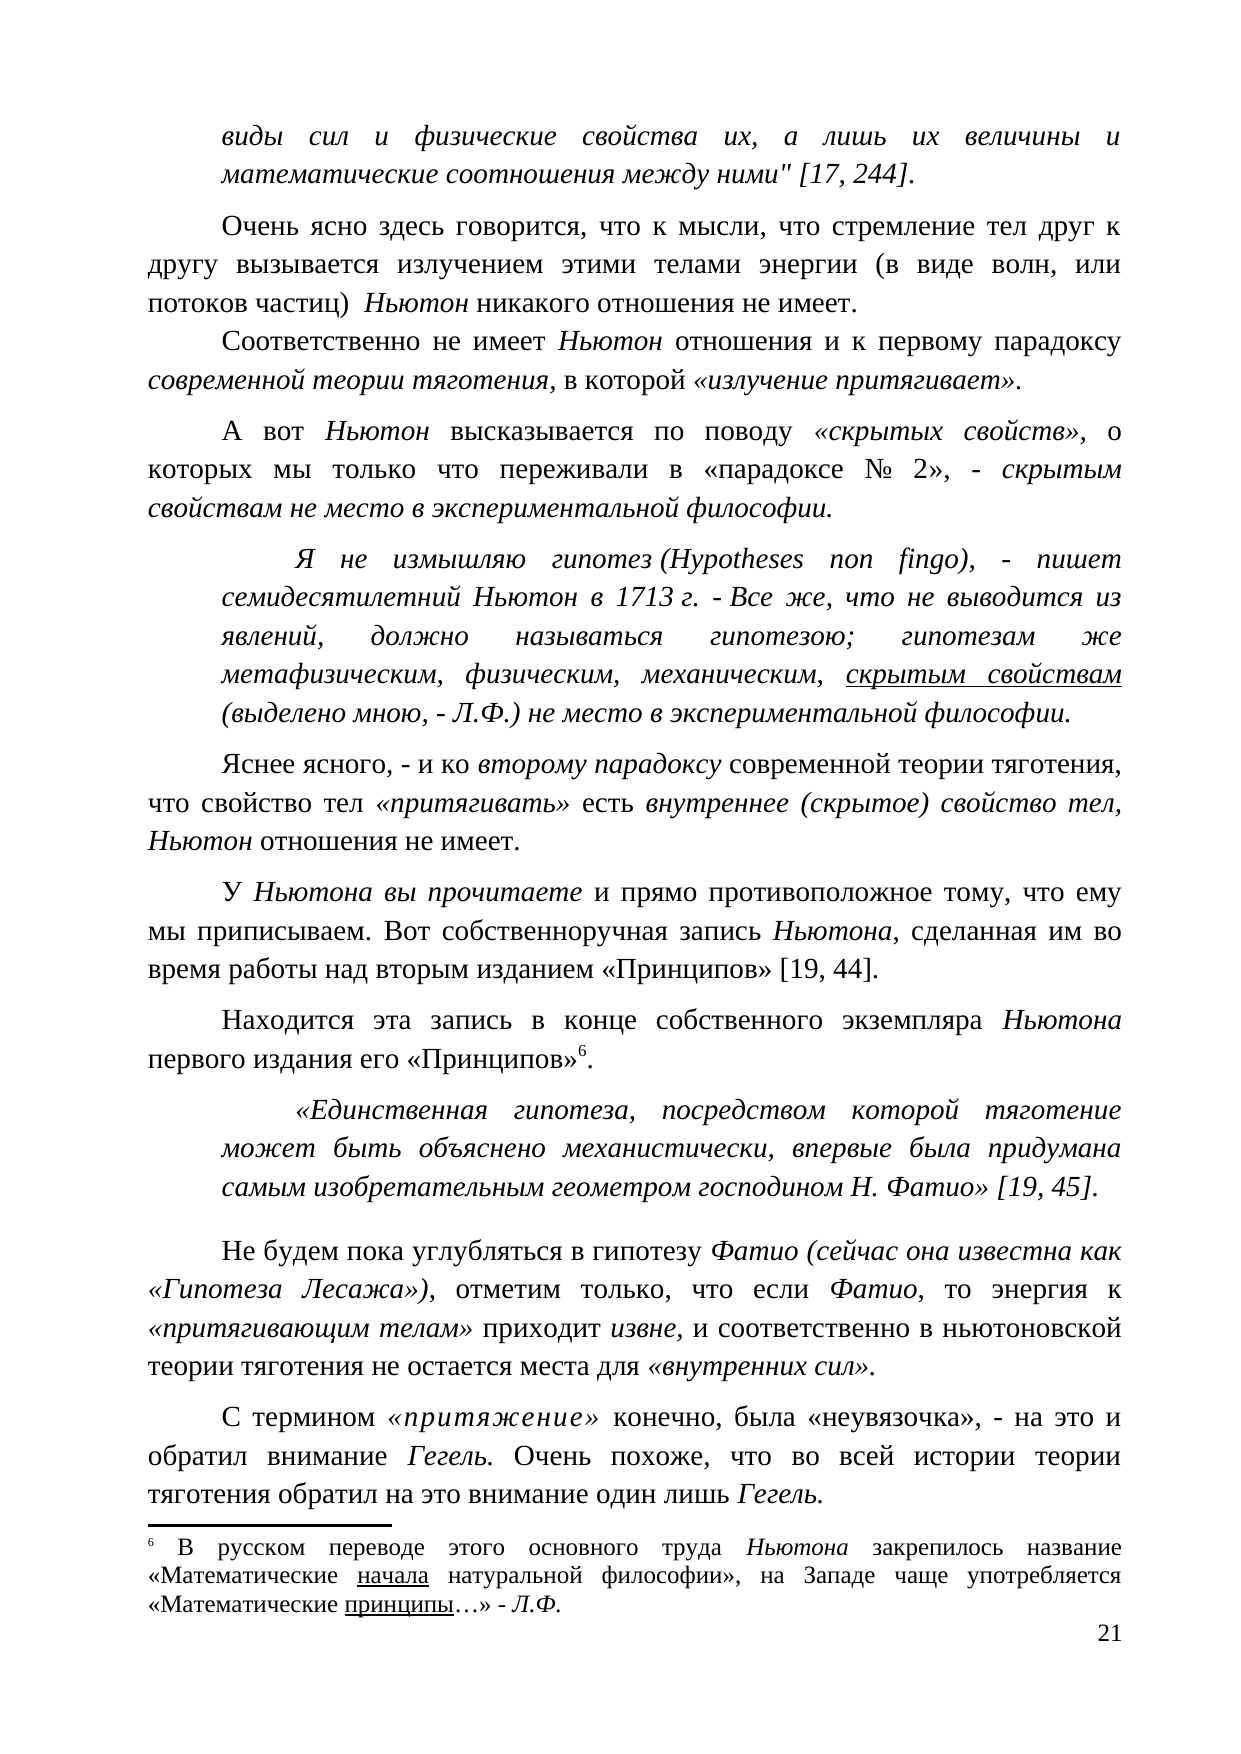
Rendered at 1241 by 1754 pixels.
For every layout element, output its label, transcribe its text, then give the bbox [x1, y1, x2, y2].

text У Ньютона вы прочитаете и прямо противоположное тому, что ему мы приписываем. Вот собственноручная запись Ньютона, сделанная им во время работы над вторым изданием «Принципов» [19, 44]. [148, 874, 1122, 985]
text Очень ясно здесь говорится, что к мысли, что стремление тел друг к другу вызывается излучением этими телами энергии (в виде волн, или потоков частиц) Ньютон никакого отношения не имеет. [148, 208, 1122, 318]
text «Единственная гипотеза, посредством которой тяготение может быть объяснено механистически, впервые была придумана самым изобретательным геометром господином Н. Фатио» [19, 45]. [221, 1092, 1122, 1203]
text А вот Ньютон высказывается по поводу «скрытых свойств», о которых мы только что переживали в «парадоксе № 2», - скрытым свойствам не место в экспериментальной философии. [148, 413, 1122, 523]
text Находится эта запись в конце собственного экземпляра Ньютона первого издания его «Принципов». [148, 1002, 1122, 1074]
text Соответственно не имеет Ньютон отношения и к первому парадоксу современной теории тяготения, в которой «излучение притягивает». [148, 323, 1122, 395]
text Не будем пока углубляться в гипотезу Фатио (сейчас она известна как «Гипотеза Лесажа»), отметим только, что если Фатио, то энергия к «притягивающим телам» приходит извне, и соответственно в ньютоновской теории тяготения не остается места для «внутренних сил». [148, 1233, 1122, 1382]
text Яснее ясного, - и ко второму парадоксу современной теории тяготения, что свойство тел «притягивать» есть внутреннее (скрытое) свойство тел, Ньютон отношения не имеет. [148, 746, 1122, 857]
text Я не измышляю гипотез (Hypotheses non fingo), - пишет семидесятилетний Ньютон в 1713 г. - Все же, что не выводится из явлений, должно называться гипотезою; гипотезам же метафизическим, физическим, механическим, скрытым свойствам (выделено мною, - Л.Ф.) не место в экспериментальной философии. [221, 541, 1122, 729]
text С термином «притяжение» конечно, была «неувязочка», - на это и обратил внимание Гегель. Очень похоже, что во всей истории теории тяготения обратил на это внимание один лишь Гегель. [148, 1399, 1122, 1510]
